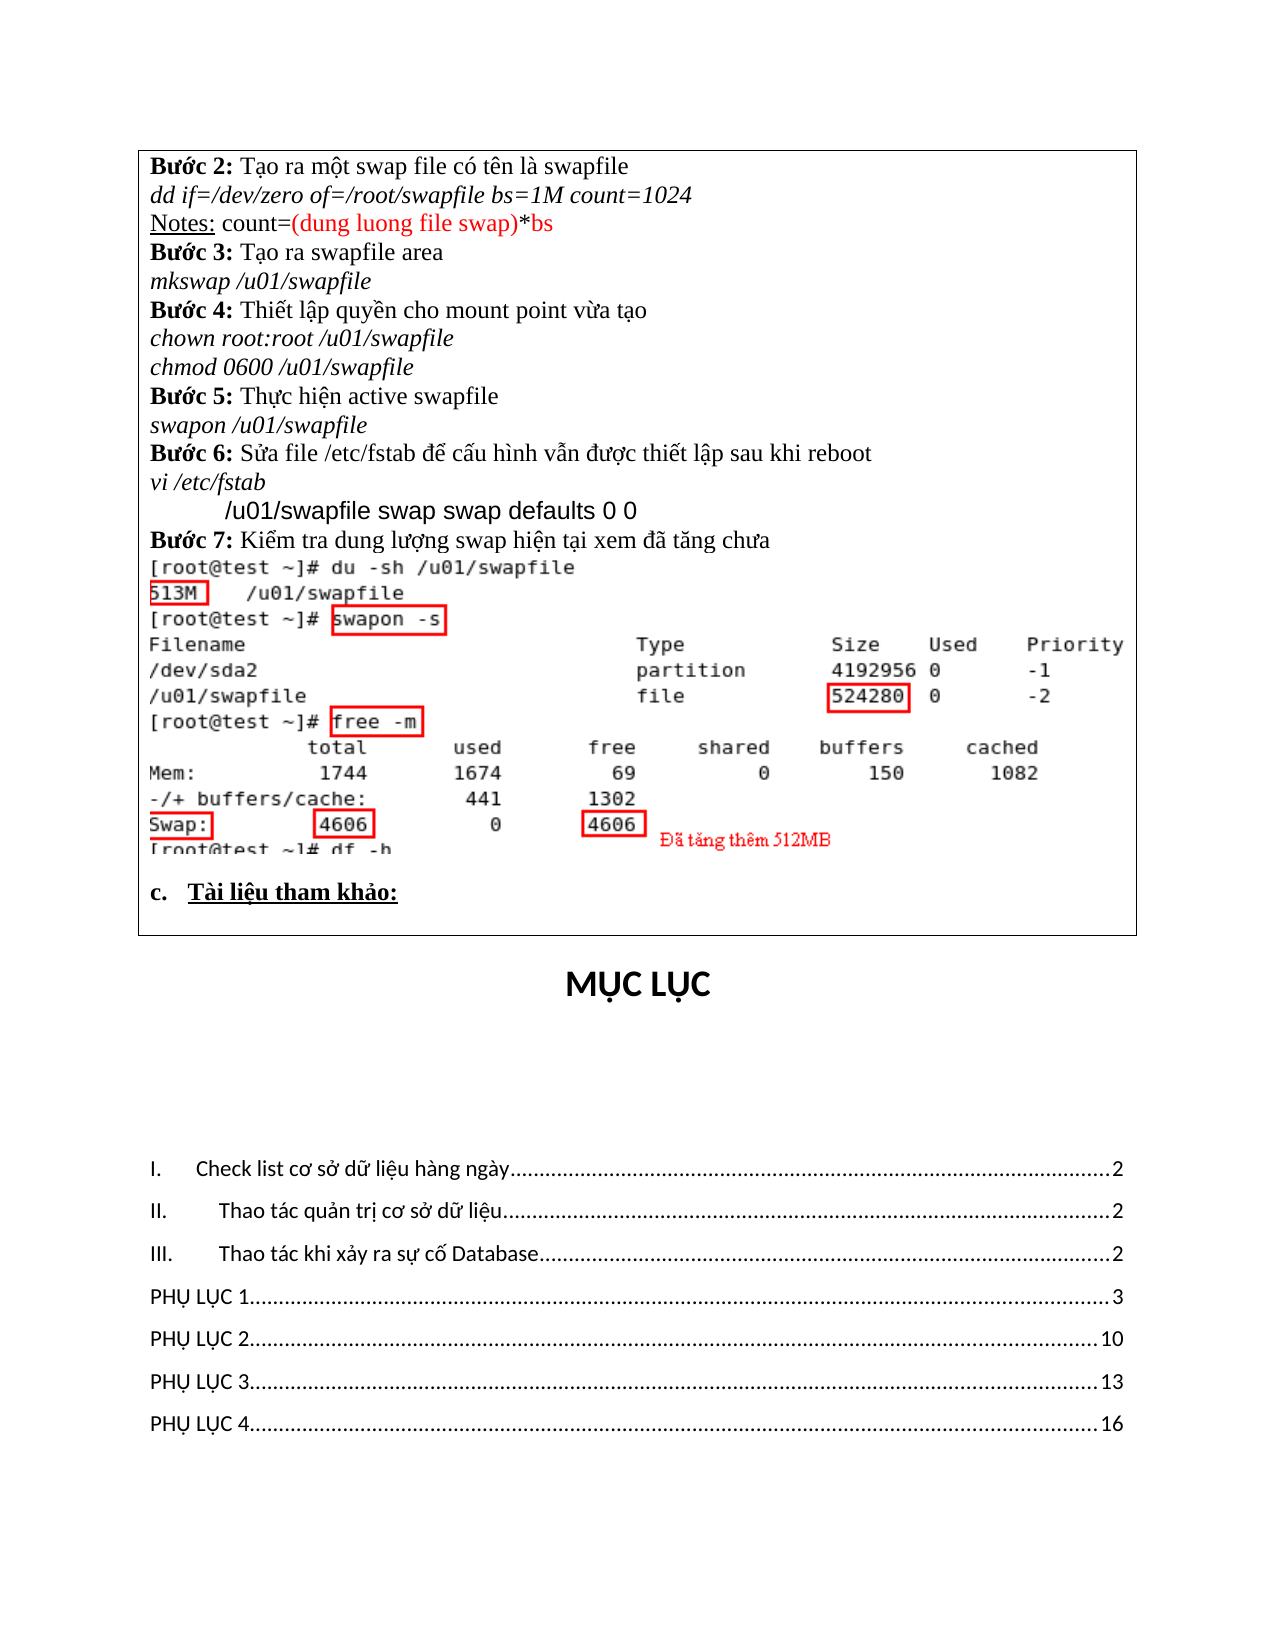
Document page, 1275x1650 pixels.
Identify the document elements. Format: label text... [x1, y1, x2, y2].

picture [150, 553, 1125, 854]
text MỤC LỤC [150, 960, 1125, 1006]
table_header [139, 151, 1136, 935]
